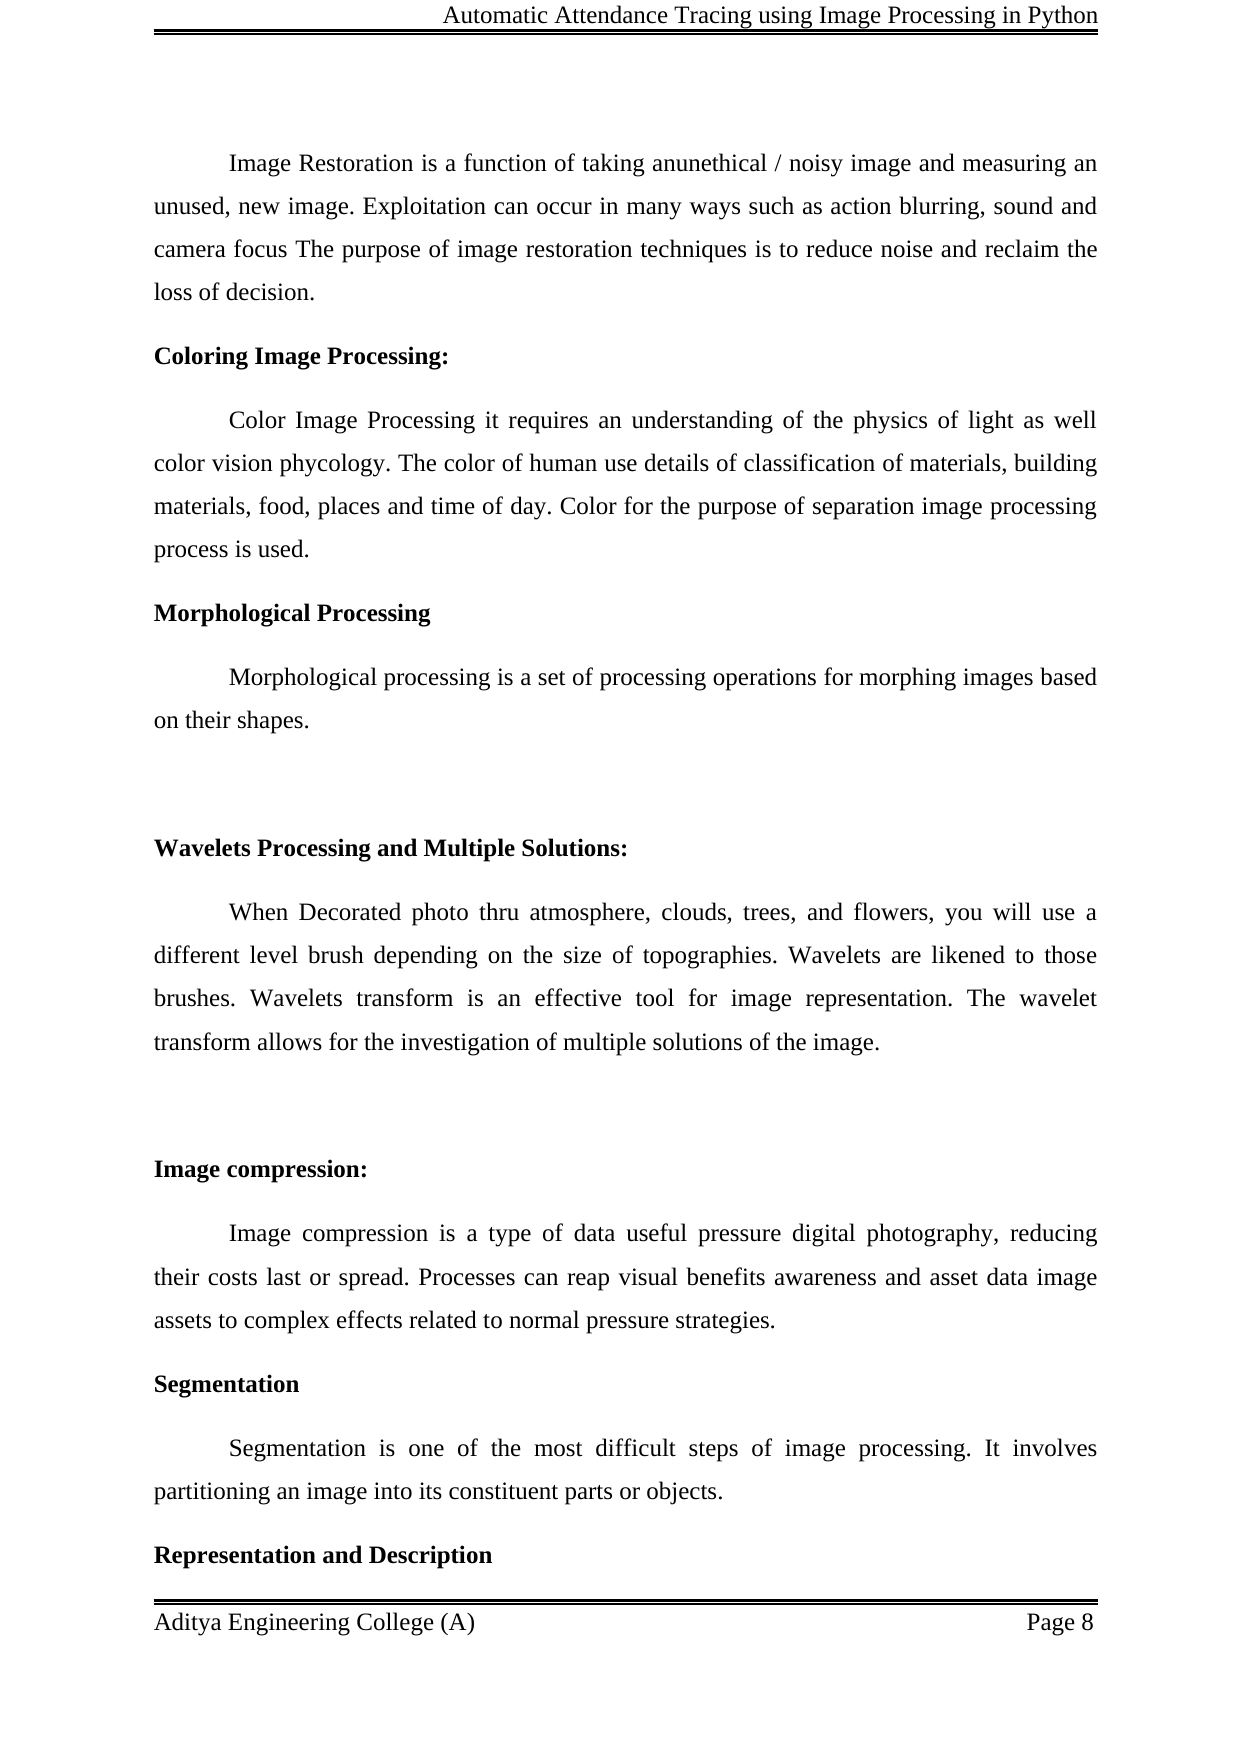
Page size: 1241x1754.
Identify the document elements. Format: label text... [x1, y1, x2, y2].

text Image Restoration is a function of taking anunethical / noisy image and measuring an unused, new image. Exploitation can occur in many ways such as action blurring, sound and camera focus The purpose of image restoration techniques is to reduce noise and reclaim the loss of decision. [153, 148, 1098, 306]
text Segmentation [153, 1369, 1098, 1397]
text Image compression: [153, 1154, 1098, 1183]
text Segmentation is one of the most difficult steps of image processing. It involves partitioning an image into its constituent parts or objects. [153, 1433, 1098, 1504]
text Color Image Processing it requires an understanding of the physics of light as well color vision phycology. The color of human use details of classification of materials, building materials, food, places and time of day. Color for the purpose of separation image processing process is used. [153, 405, 1098, 563]
text When Decorated photo thru atmosphere, clouds, trees, and flowers, you will use a different level brush depending on the size of topographies. Wavelets are likened to those brushes. Wavelets transform is an effective tool for image representation. The wavelet transform allows for the investigation of multiple solutions of the image. [153, 897, 1098, 1055]
text Wavelets Processing and Multiple Solutions: [153, 833, 1098, 862]
text Image compression is a type of data useful pressure digital photography, reducing their costs last or spread. Processes can reap visual benefits awareness and asset data image assets to complex effects related to normal pressure strategies. [153, 1218, 1098, 1333]
text Representation and Description [153, 1540, 1098, 1568]
text Morphological processing is a set of processing operations for morphing images based on their shapes. [153, 662, 1098, 734]
text Coloring Image Processing: [153, 341, 1098, 370]
text Morphological Processing [153, 598, 1098, 627]
